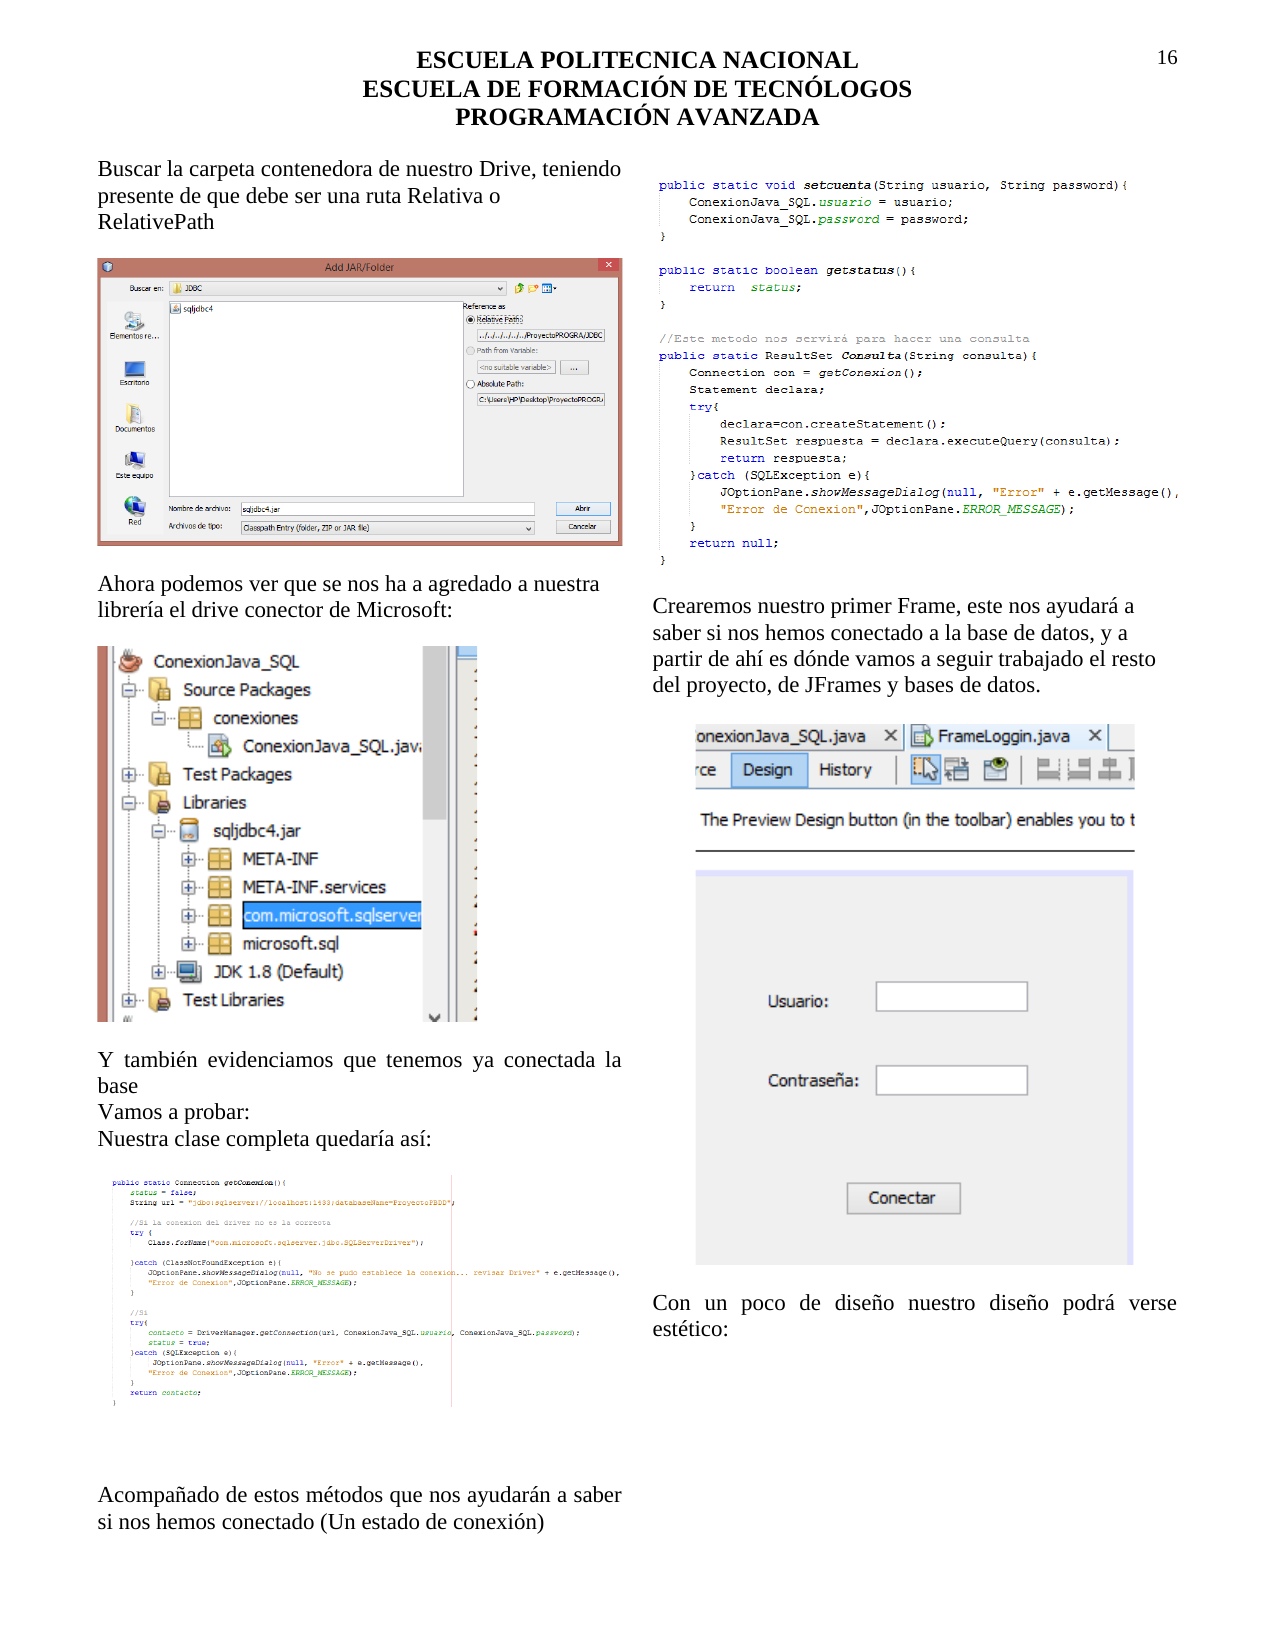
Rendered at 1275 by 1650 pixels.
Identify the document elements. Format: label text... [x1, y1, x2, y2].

text Vamos a probar: [97, 1098, 622, 1125]
picture [97, 646, 478, 1022]
text Ahora podemos ver que se nos ha a agredado a nuestra librería el drive conector de Microsoft: [97, 570, 622, 622]
picture [695, 724, 1135, 1265]
picture [652, 179, 1178, 569]
text Acompañado de estos métodos que nos ayudarán a saber si nos hemos conectado (Un estado de conexión) [97, 1481, 622, 1534]
text Con un poco de diseño nuestro diseño podrá verse estético: [652, 1289, 1177, 1342]
text Y también evidenciamos que tenemos ya conectada la base [97, 1046, 622, 1098]
text Buscar la carpeta contenedora de nuestro Drive, teniendo presente de que debe ser una ruta Relativa o RelativePath [97, 155, 622, 234]
picture [97, 258, 623, 546]
text Crearemos nuestro primer Frame, este nos ayudará a saber si nos hemos conectado a la base de datos, y a partir de ahí es dónde vamos a seguir trabajado el resto del proyecto, de JFrames y bases de datos. [652, 592, 1177, 698]
text Nuestra clase completa quedaría así: [97, 1125, 622, 1151]
picture [97, 1175, 623, 1407]
